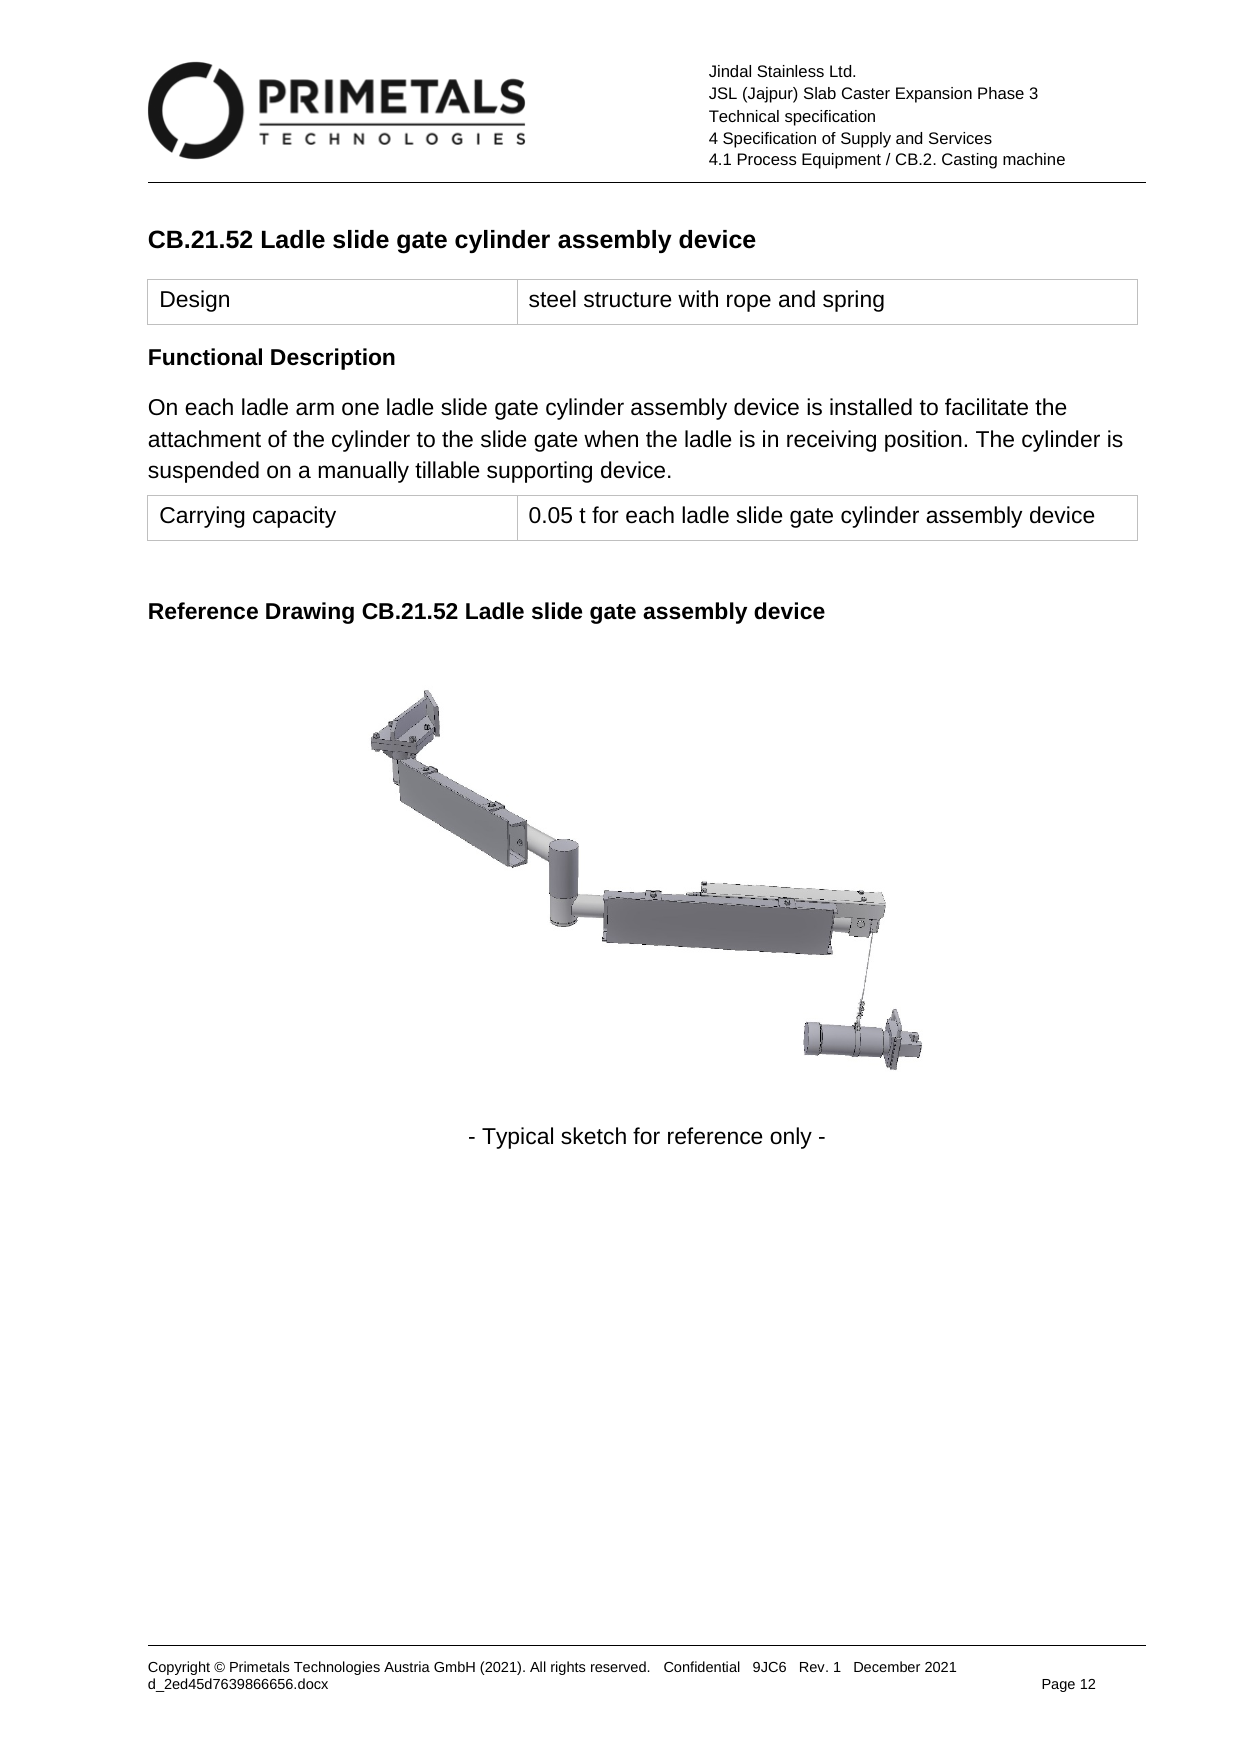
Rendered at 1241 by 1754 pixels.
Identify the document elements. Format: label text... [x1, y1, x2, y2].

table_header 0.05 t for each ladle slide gate cylinder assembly device [518, 496, 1137, 540]
picture [367, 685, 926, 1074]
subtitle Reference Drawing CB.21.52 Ladle slide gate assembly device [148, 598, 1146, 624]
text - Typical sketch for reference only - [148, 1123, 1146, 1150]
table_header steel structure with rope and spring [518, 280, 1137, 324]
text On each ladle arm one ladle slide gate cylinder assembly device is installed to facilitate the attachment of the cylinder to the slide gate when the ladle is in receiving position. The cylinder is suspended on a manually tillable supporting device. [148, 394, 1146, 483]
subtitle Functional Description [148, 344, 1146, 370]
table_header Carrying capacity [148, 496, 517, 540]
picture [147, 61, 526, 160]
table_header Design [148, 280, 517, 324]
subtitle CB.21.52 Ladle slide gate cylinder assembly device [148, 226, 1146, 254]
